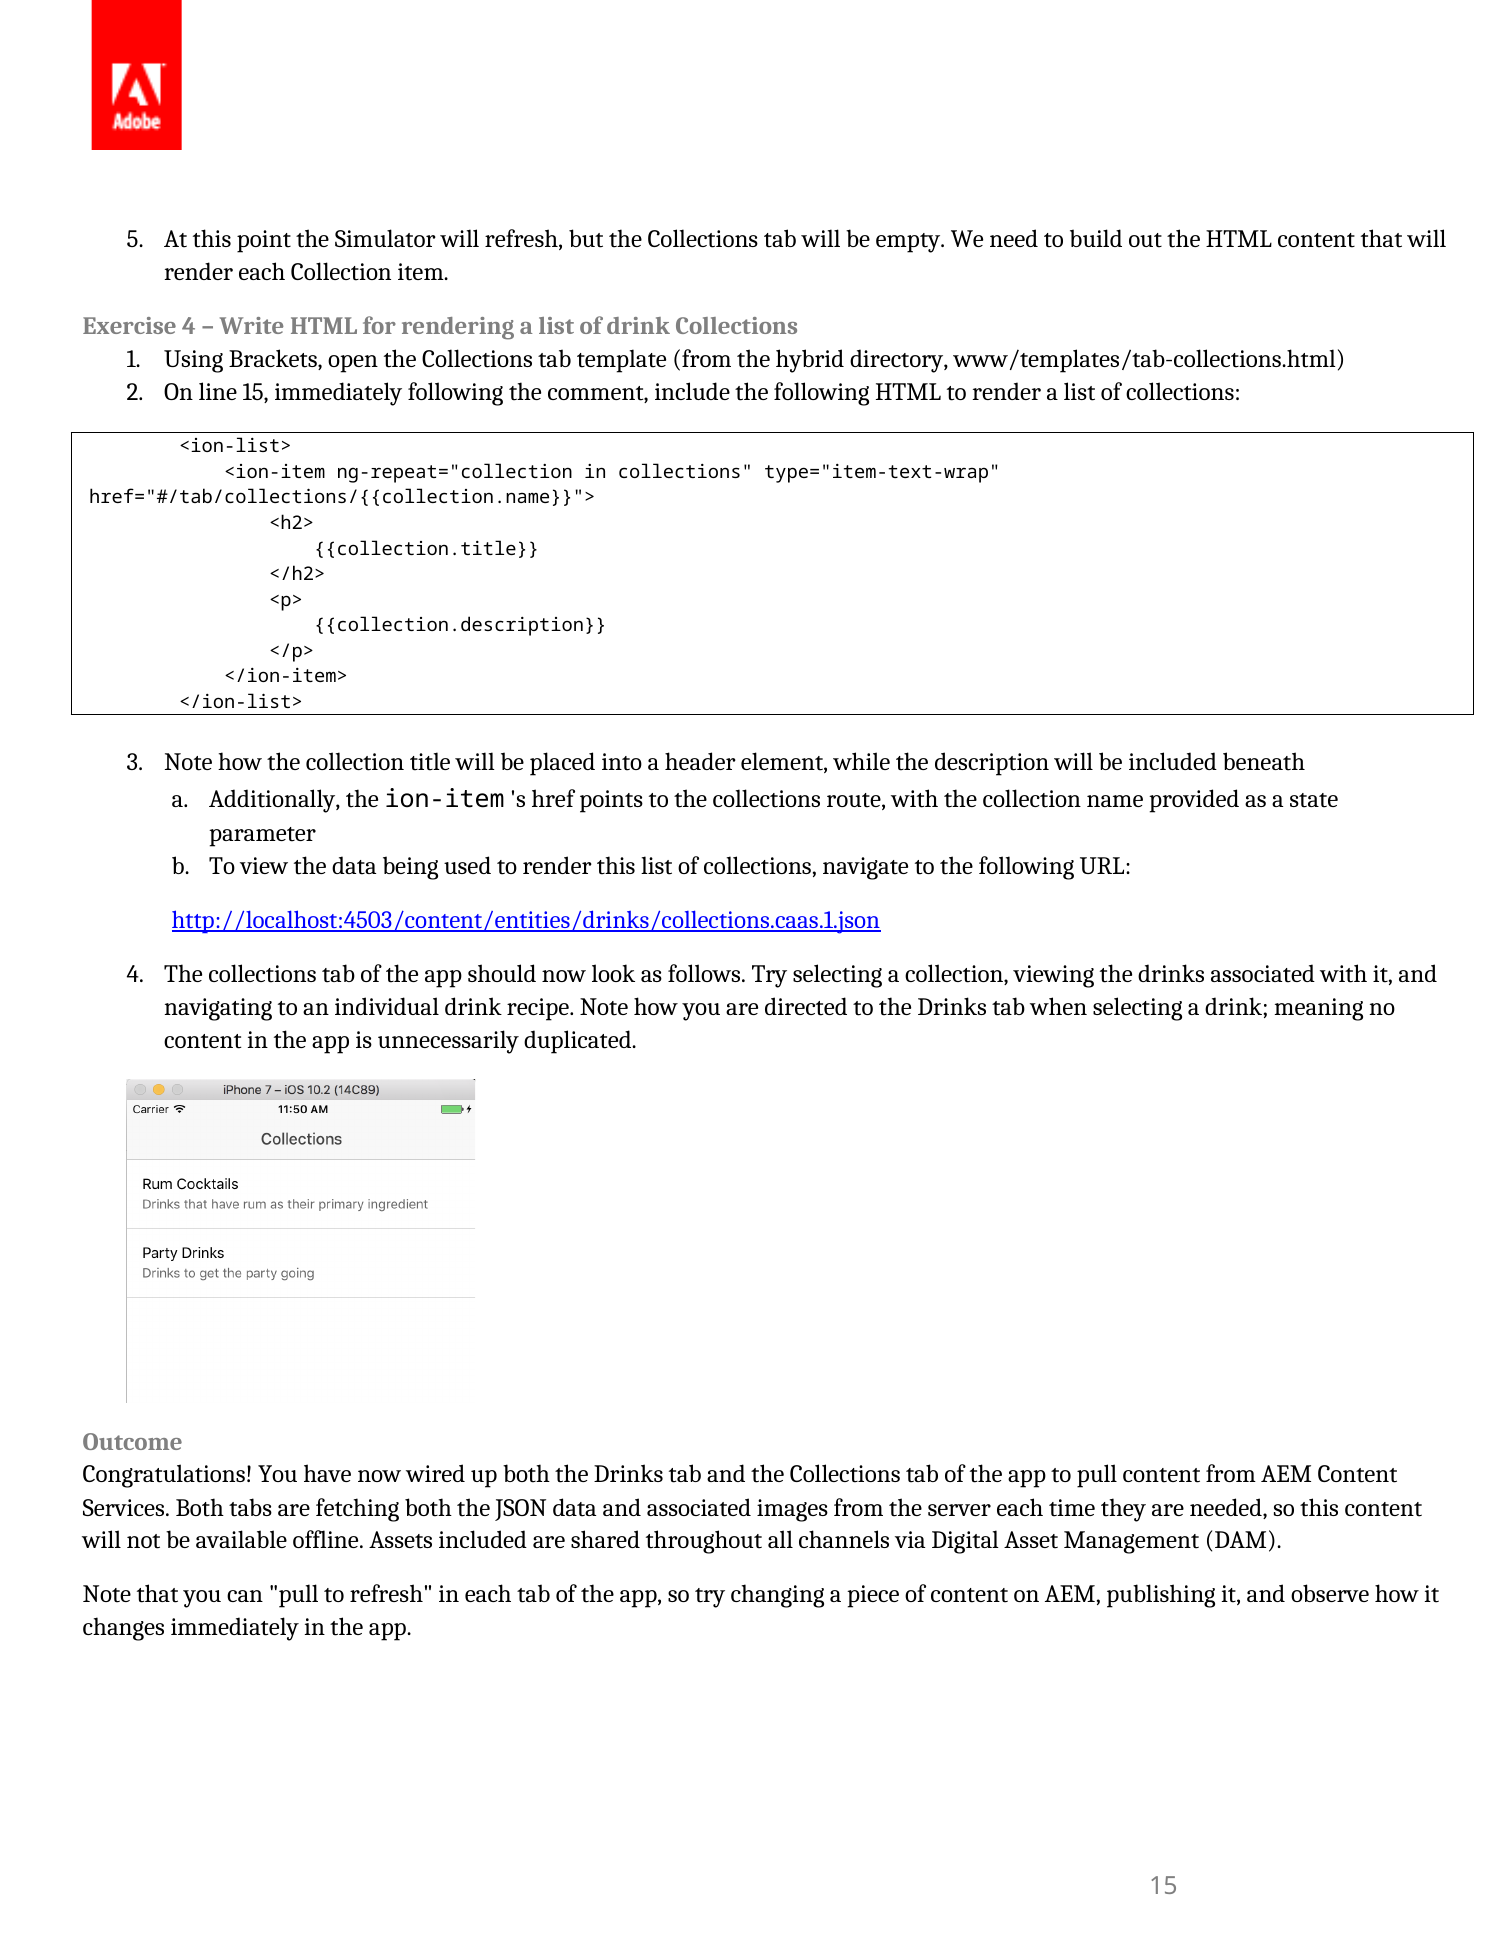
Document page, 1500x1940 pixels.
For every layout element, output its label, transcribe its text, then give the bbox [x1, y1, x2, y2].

list Using Brackets, open the Collections tab template (from the hybrid directory, www/templates/tab-collections.html) [126, 345, 1447, 374]
subtitle Outcome [82, 1427, 1447, 1456]
list The collections tab of the app should now look as follows. Try selecting a collection, viewing the drinks associated with it, and navigating to an individual drink recipe. Note how you are directed to the Drinks tab when selecting a drink; meaning no content in the app is unnecessarily duplicated. [126, 960, 1447, 1054]
list Additionally, the ion-item 's href points to the collections route, with the collection name provided as a state parameter [171, 781, 1447, 848]
picture [126, 1079, 476, 1403]
table_header <ion-list> <ion-item ng-repeat="collection in collections" type="item-text-wrap" href="#/tab/collections/{{collection.name}}"> <h2> {{collection.title}} </h2> <p> {{collection.description}} </p> </ion-item> </ion-list> [72, 433, 1473, 713]
list To view the data being used to render this list of collections, navigate to the following URL: [171, 852, 1447, 881]
text http://localhost:4503/content/entities/drinks/collections.caas.1.json [126, 906, 1447, 934]
list At this point the Simulator will refresh, but the Collections tab will be empty. We need to build out the HTML content that will render each Collection item. [126, 225, 1447, 287]
text Congratulations! You have now wired up both the Drinks tab and the Collections tab of the app to pull content from AEM Content Services. Both tabs are fetching both the JSON data and associated images from the server each time they are needed, so this content will not be available offline. Assets included are shared throughout all channels via Digital Asset Management (DAM). [82, 1460, 1447, 1555]
list Note how the collection title will be placed into a header element, while the description will be included beneath [126, 748, 1447, 776]
picture [52, 0, 182, 150]
subtitle Exercise 4 – Write HTML for rendering a list of drink Collections [82, 312, 1447, 341]
text Note that you can "pull to refresh" in each tab of the app, so try changing a piece of content on AEM, publishing it, and observe how it changes immediately in the app. [82, 1580, 1447, 1642]
list On line 15, immediately following the comment, include the following HTML to render a list of collections: [126, 378, 1447, 407]
